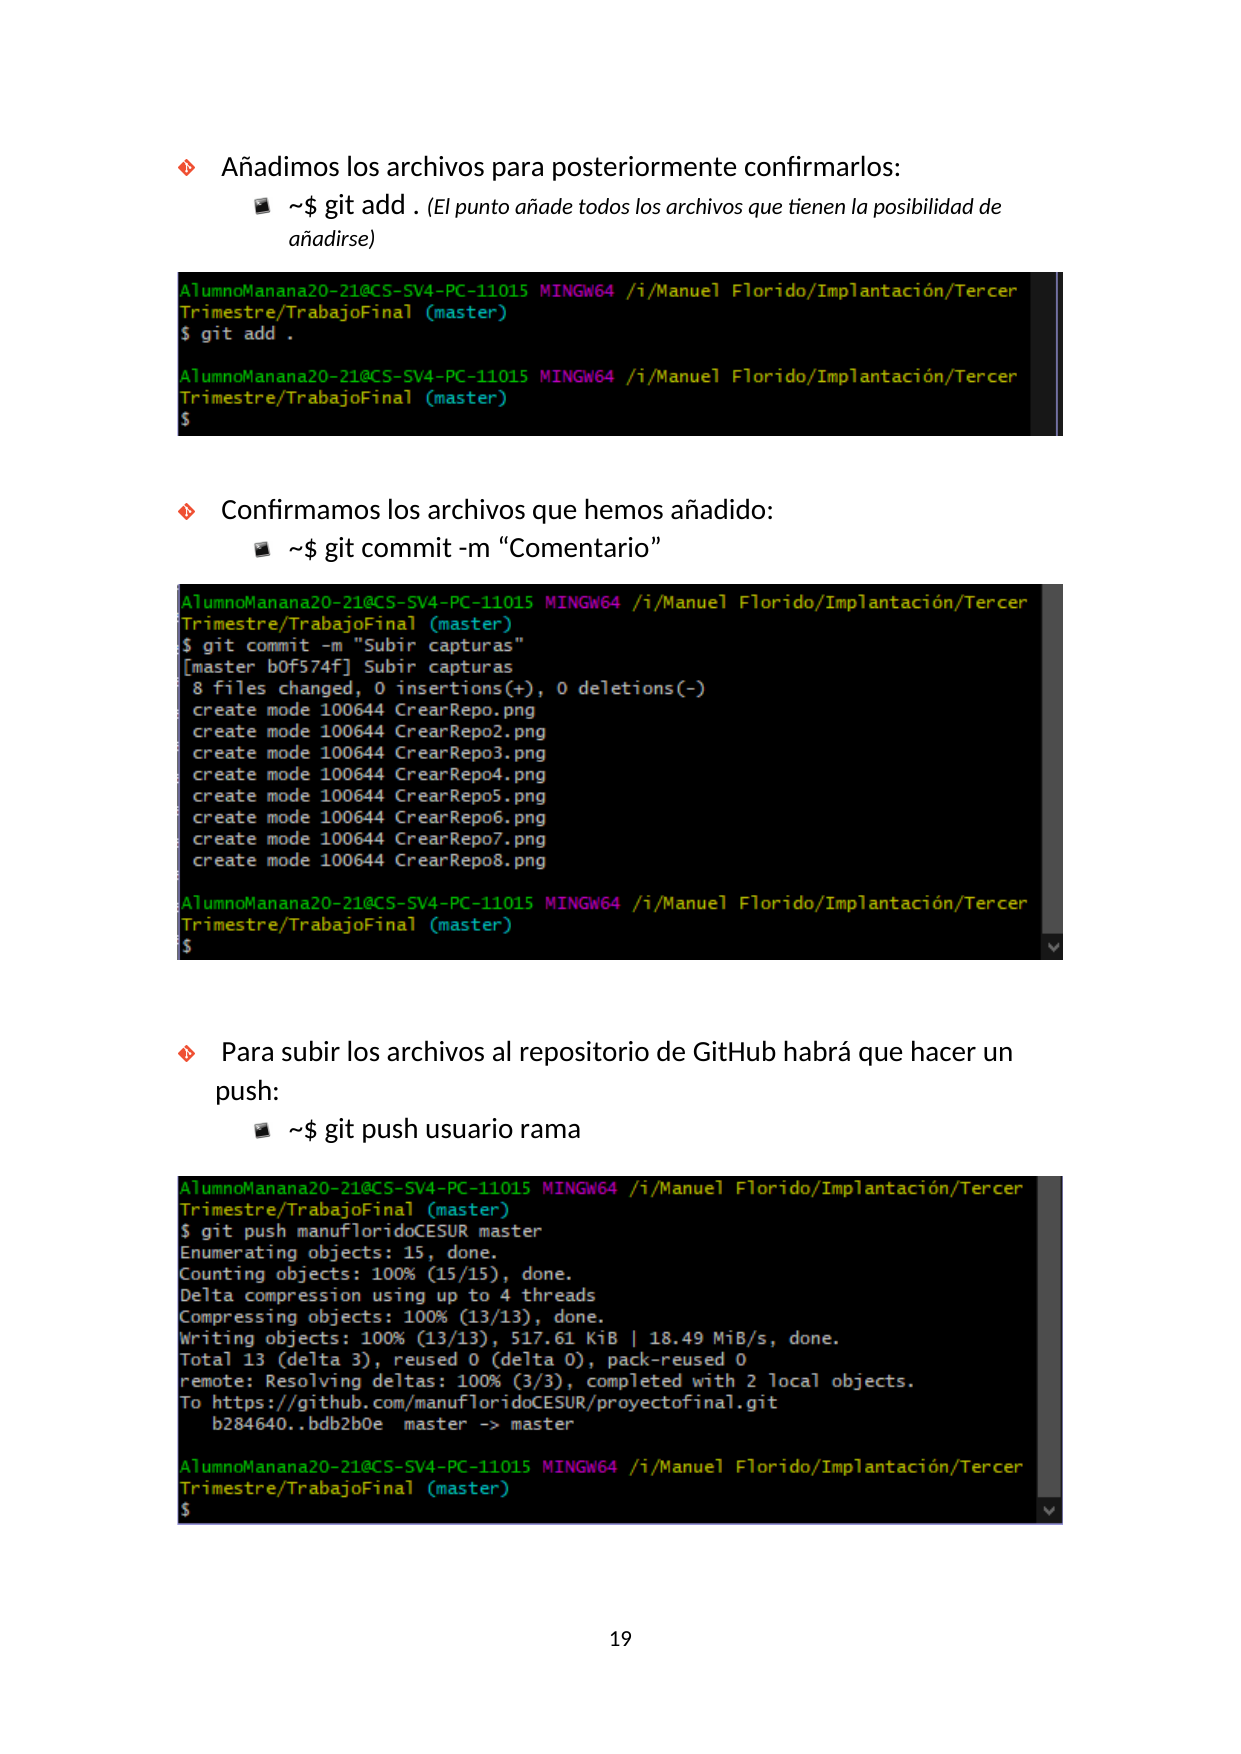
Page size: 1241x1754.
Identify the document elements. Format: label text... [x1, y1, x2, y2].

list Añadimos los archivos para posteriormente confirmarlos: [177, 148, 1063, 183]
list ~$ git commit -m “Comentario” [251, 529, 1063, 565]
picture [252, 541, 273, 558]
picture [177, 1176, 1063, 1525]
list Confirmamos los archivos que hemos añadido: [177, 491, 1063, 527]
list Para subir los archivos al repositorio de GitHub habrá que hacer un push: [177, 1033, 1063, 1107]
picture [178, 1045, 195, 1062]
picture [177, 584, 1063, 960]
list ~$ git push usuario rama [251, 1110, 1063, 1146]
picture [178, 503, 195, 520]
picture [252, 1122, 273, 1139]
list ~$ git add . (El punto añade todos los archivos que tienen la posibilidad de añadirse) [251, 186, 1063, 252]
picture [252, 197, 273, 215]
picture [178, 159, 195, 176]
picture [177, 272, 1063, 436]
